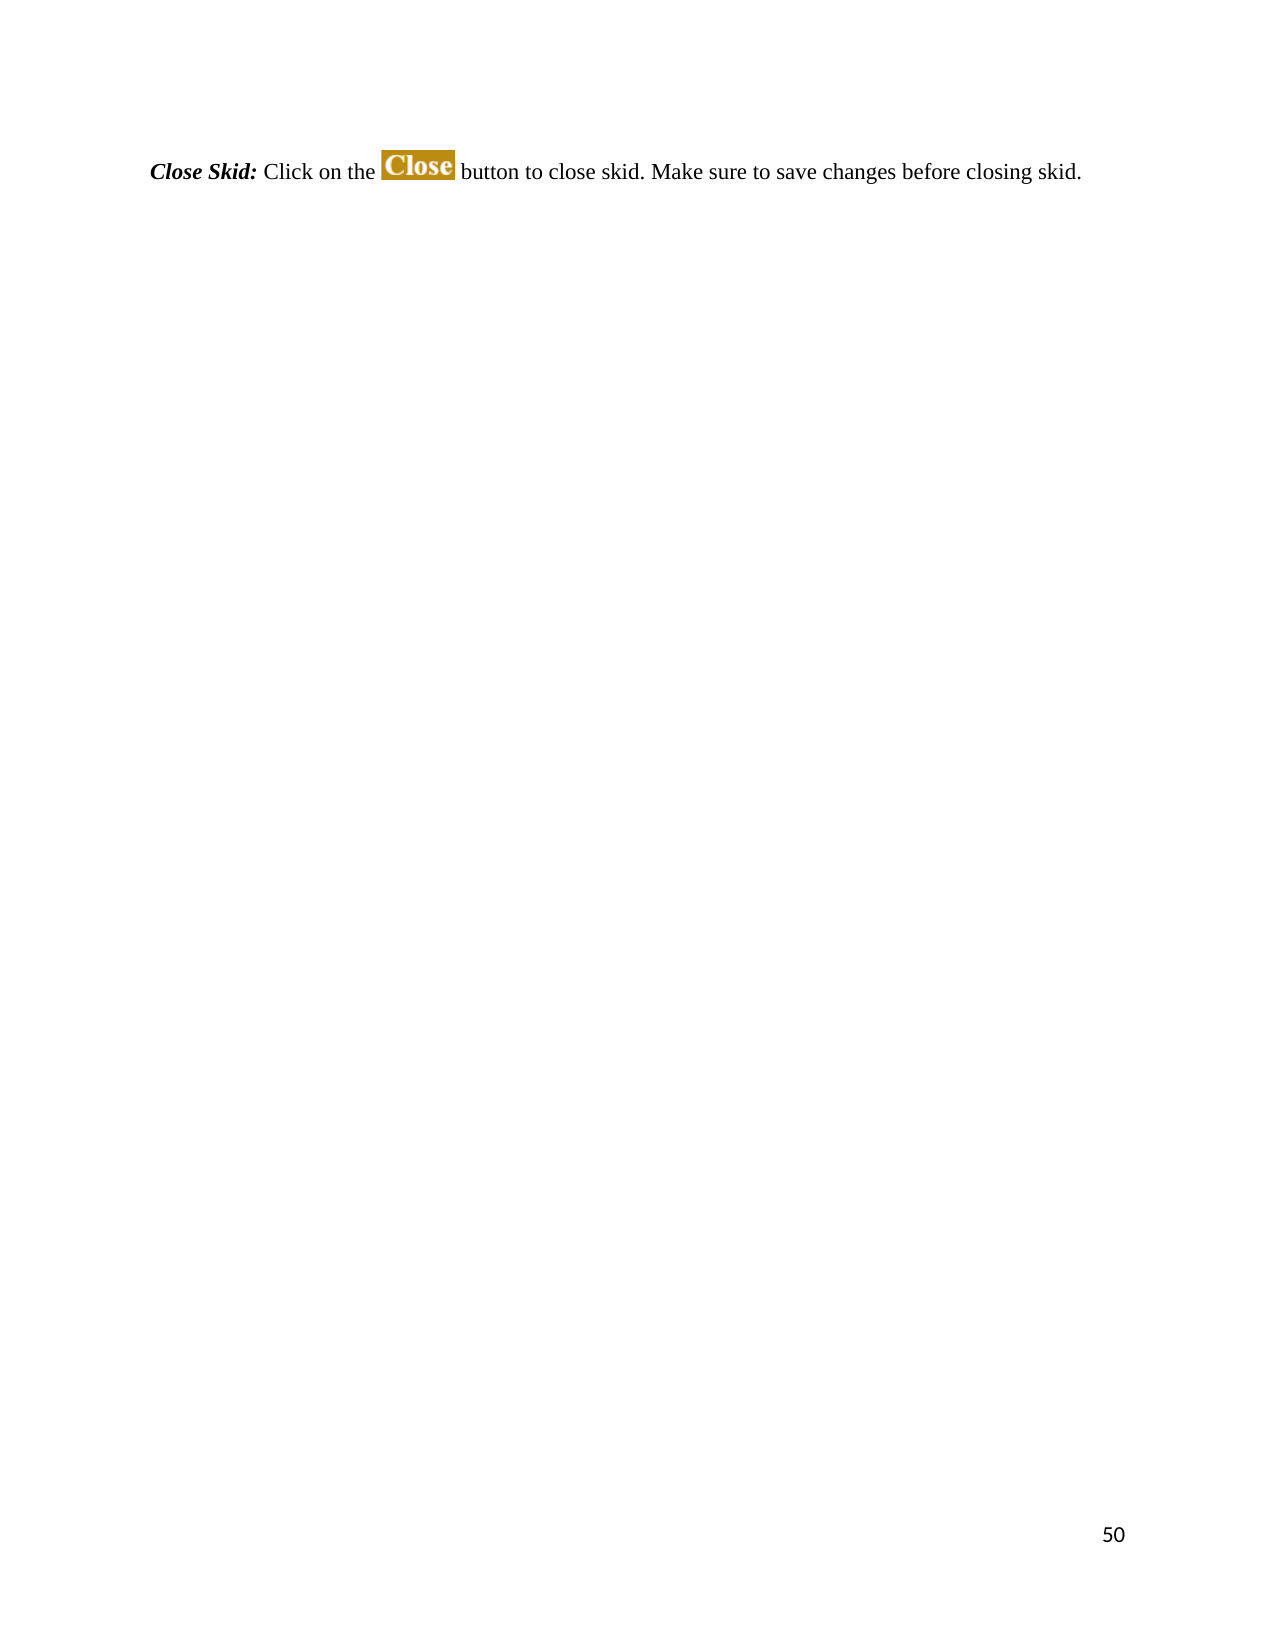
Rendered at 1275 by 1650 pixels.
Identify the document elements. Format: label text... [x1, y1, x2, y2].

picture [381, 150, 455, 180]
text Close Skid: Click on the button to close skid. Make sure to save changes before closing skid. [150, 150, 1125, 185]
